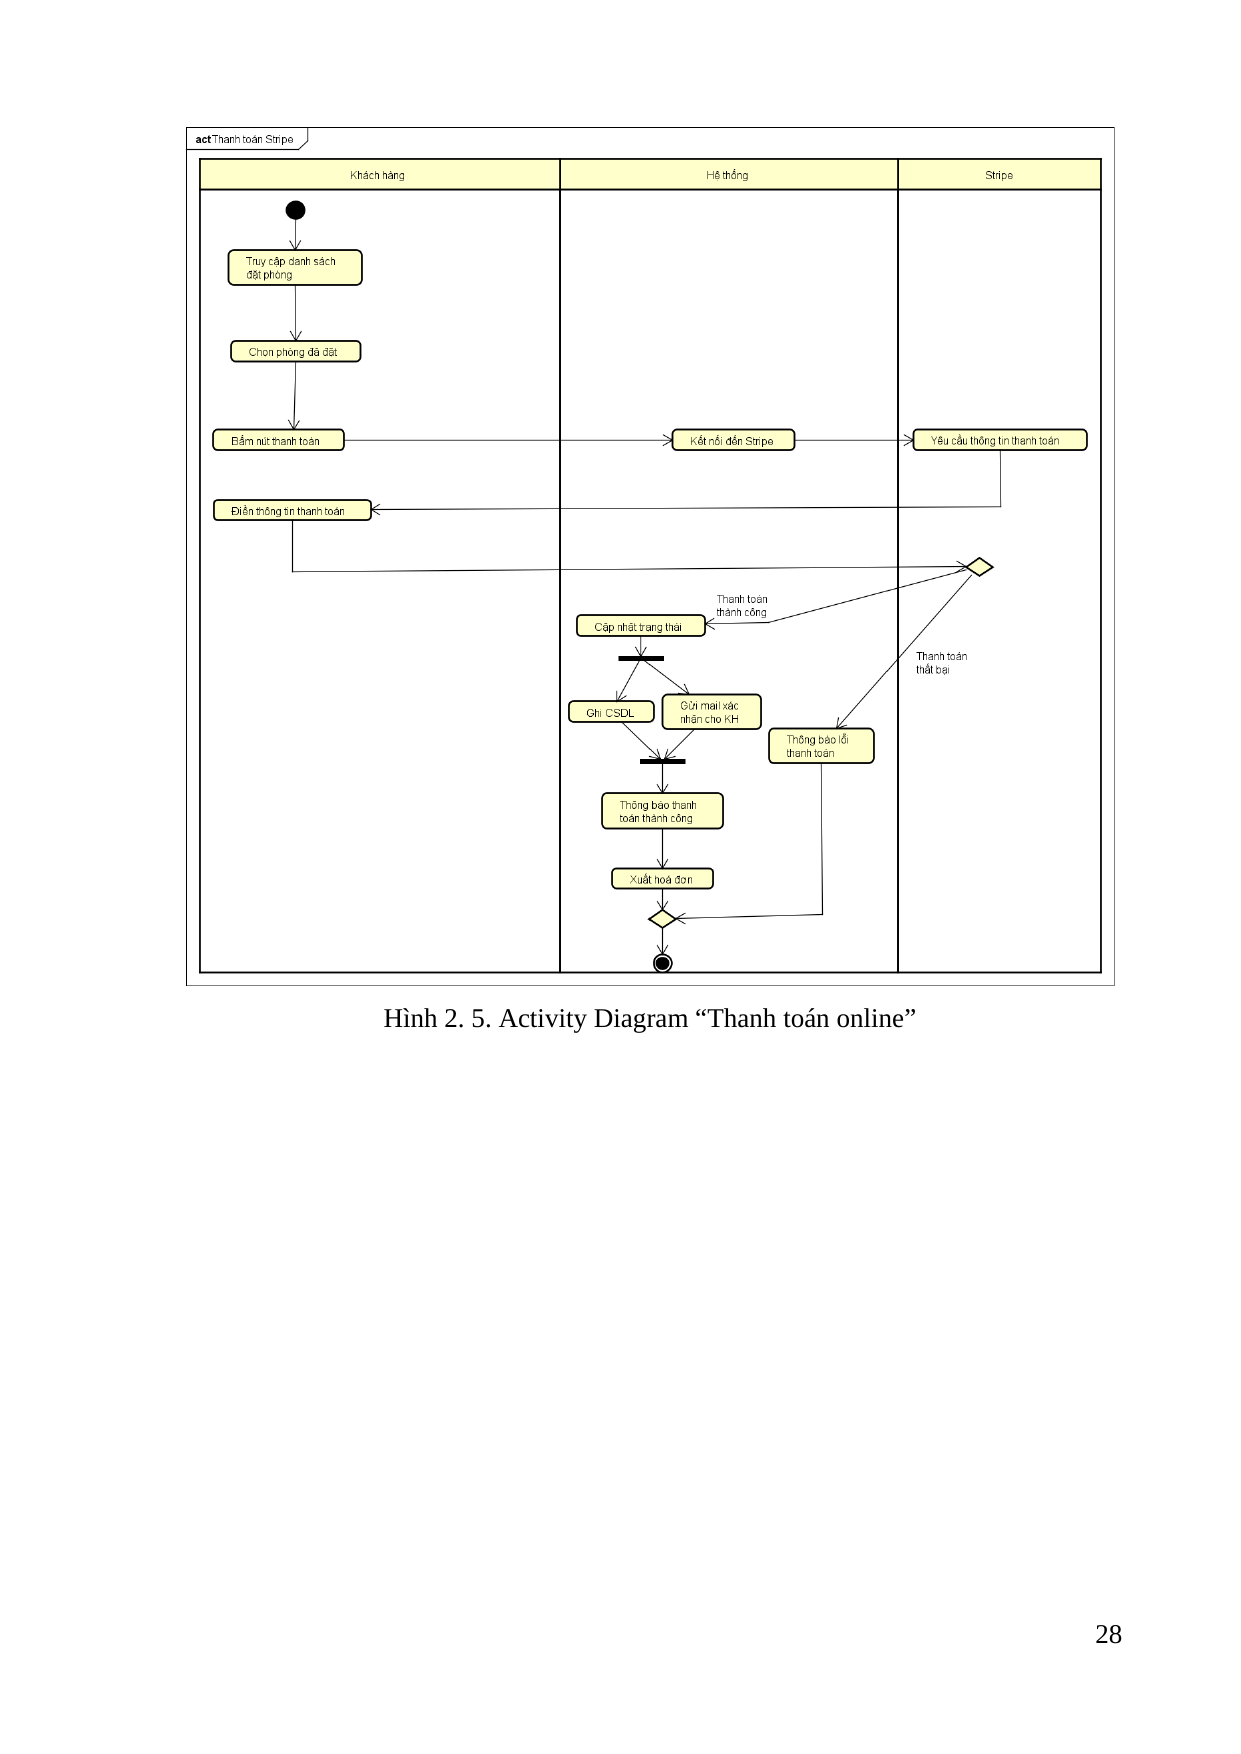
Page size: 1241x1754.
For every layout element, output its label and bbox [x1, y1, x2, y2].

picture [177, 118, 1123, 994]
